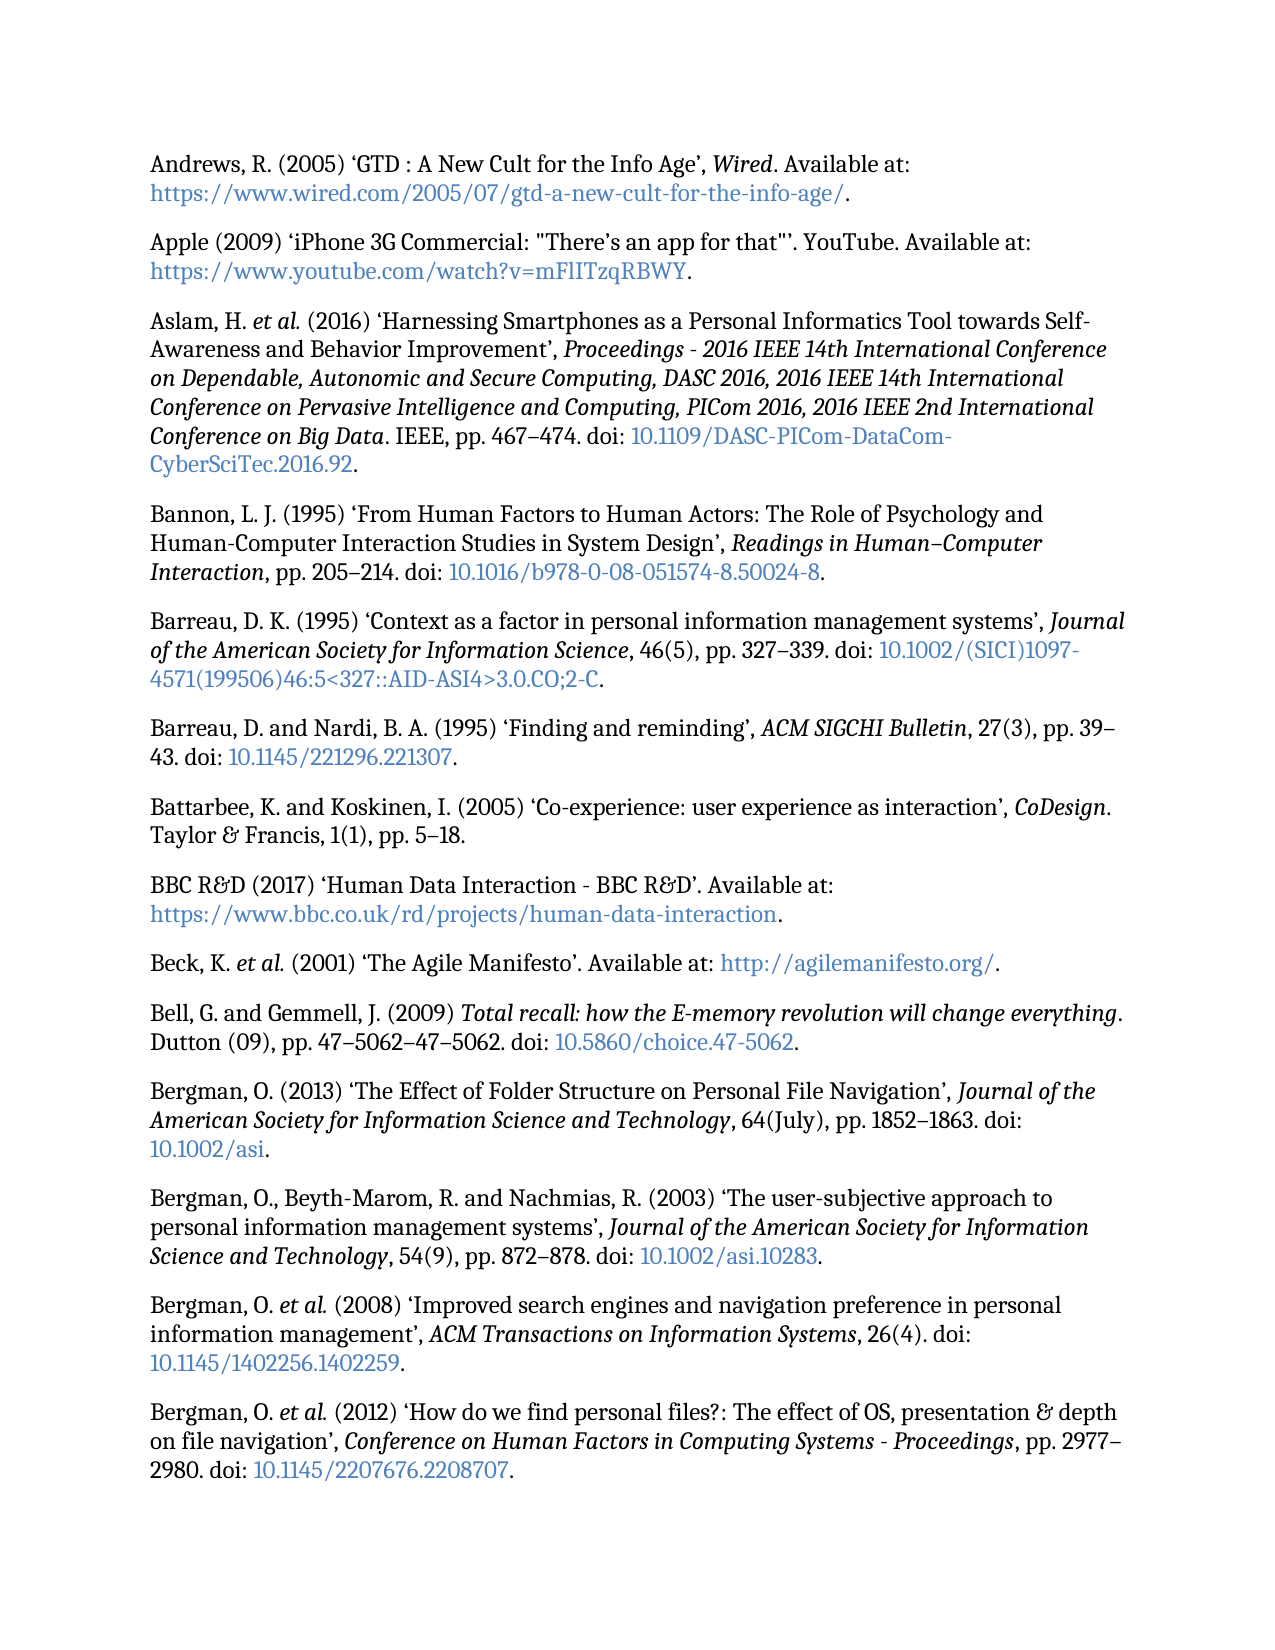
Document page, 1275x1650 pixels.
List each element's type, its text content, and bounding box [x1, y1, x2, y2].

text Apple (2009) ‘iPhone 3G Commercial: "There’s an app for that"’. YouTube. Available at: https://www.youtube.com/watch?v=mFlITzqRBWY. [150, 228, 1125, 286]
text Battarbee, K. and Koskinen, I. (2005) ‘Co-experience: user experience as interaction’, CoDesign. Taylor & Francis, 1(1), pp. 5–18. [150, 792, 1125, 850]
text Barreau, D. K. (1995) ‘Context as a factor in personal information management systems’, Journal of the American Society for Information Science, 46(5), pp. 327–339. doi: 10.1002/(SICI)1097-4571(199506)46:5<327::AID-ASI4>3.0.CO;2-C. [150, 607, 1125, 693]
text Bannon, L. J. (1995) ‘From Human Factors to Human Actors: The Role of Psychology and Human-Computer Interaction Studies in System Design’, Readings in Human–Computer Interaction, pp. 205–214. doi: 10.1016/b978-0-08-051574-8.50024-8. [150, 500, 1125, 586]
text Beck, K. et al. (2001) ‘The Agile Manifesto’. Available at: http://agilemanifesto.org/. [150, 949, 1125, 978]
text Aslam, H. et al. (2016) ‘Harnessing Smartphones as a Personal Informatics Tool towards Self-Awareness and Behavior Improvement’, Proceedings - 2016 IEEE 14th International Conference on Dependable, Autonomic and Secure Computing, DASC 2016, 2016 IEEE 14th International Conference on Pervasive Intelligence and Computing, PICom 2016, 2016 IEEE 2nd International Conference on Big Data. IEEE, pp. 467–474. doi: 10.1109/DASC-PICom-DataCom-CyberSciTec.2016.92. [150, 307, 1125, 479]
text Andrews, R. (2005) ‘GTD : A New Cult for the Info Age’, Wired. Available at: https://www.wired.com/2005/07/gtd-a-new-cult-for-the-info-age/. [150, 150, 1125, 207]
text Barreau, D. and Nardi, B. A. (1995) ‘Finding and reminding’, ACM SIGCHI Bulletin, 27(3), pp. 39–43. doi: 10.1145/221296.221307. [150, 714, 1125, 772]
text Bergman, O. et al. (2012) ‘How do we find personal files?: The effect of OS, presentation & depth on file navigation’, Conference on Human Factors in Computing Systems - Proceedings, pp. 2977–2980. doi: 10.1145/2207676.2208707. [150, 1398, 1125, 1484]
text BBC R&D (2017) ‘Human Data Interaction - BBC R&D’. Available at: https://www.bbc.co.uk/rd/projects/human-data-interaction. [150, 871, 1125, 928]
text Bergman, O. et al. (2008) ‘Improved search engines and navigation preference in personal information management’, ACM Transactions on Information Systems, 26(4). doi: 10.1145/1402256.1402259. [150, 1291, 1125, 1377]
text Bergman, O., Beyth-Marom, R. and Nachmias, R. (2003) ‘The user-subjective approach to personal information management systems’, Journal of the American Society for Information Science and Technology, 54(9), pp. 872–878. doi: 10.1002/asi.10283. [150, 1184, 1125, 1270]
text Bell, G. and Gemmell, J. (2009) Total recall: how the E-memory revolution will change everything. Dutton (09), pp. 47–5062–47–5062. doi: 10.5860/choice.47-5062. [150, 999, 1125, 1056]
text Bergman, O. (2013) ‘The Effect of Folder Structure on Personal File Navigation’, Journal of the American Society for Information Science and Technology, 64(July), pp. 1852–1863. doi: 10.1002/asi. [150, 1077, 1125, 1163]
